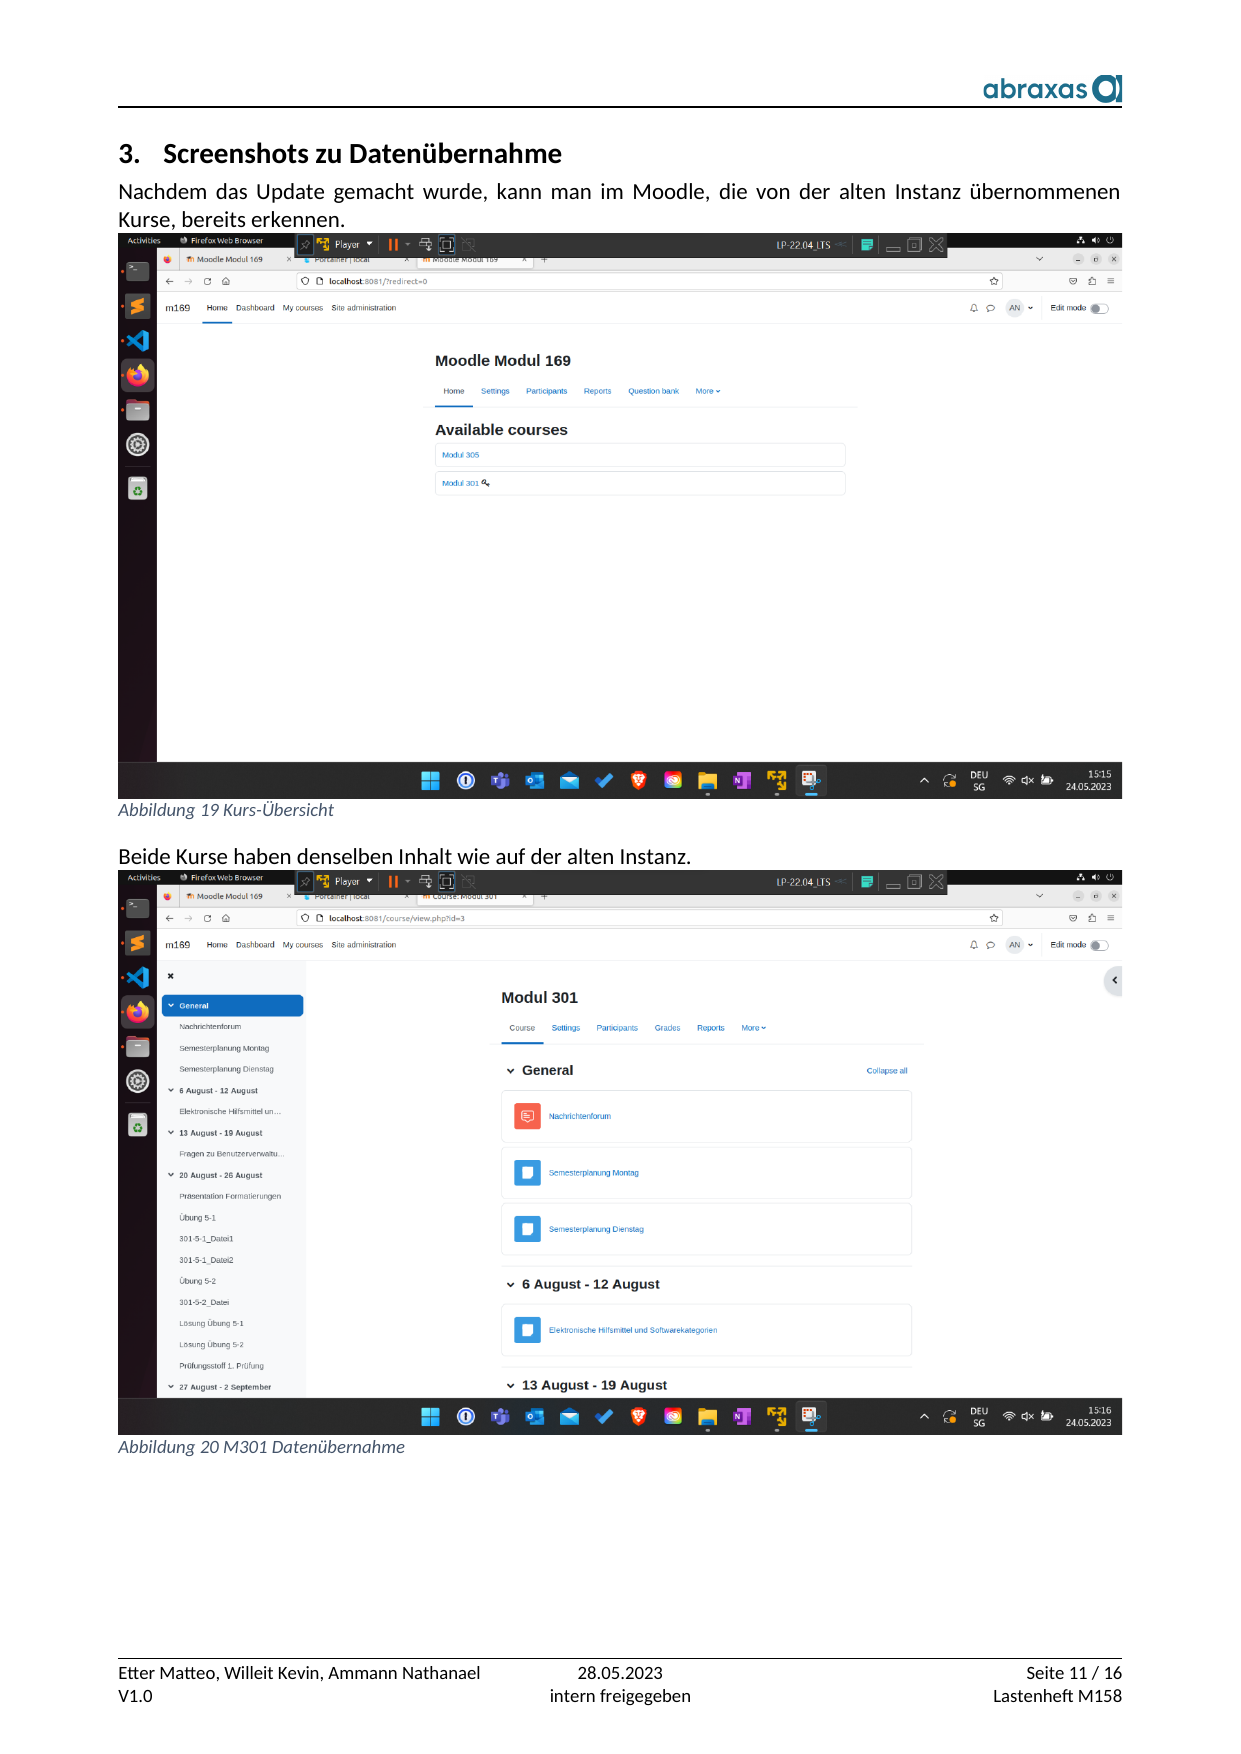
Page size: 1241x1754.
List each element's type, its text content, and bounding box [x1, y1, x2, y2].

subtitle Screenshots zu Datenübernahme [118, 136, 1122, 171]
picture [118, 870, 1123, 1435]
picture [983, 75, 1123, 103]
text Nachdem das Update gemacht wurde, kann man im Moodle, die von der alten Instanz übernommenen Kurse, bereits erkennen. [118, 177, 1122, 233]
picture [118, 233, 1123, 799]
text Beide Kurse haben denselben Inhalt wie auf der alten Instanz. [118, 842, 1122, 870]
